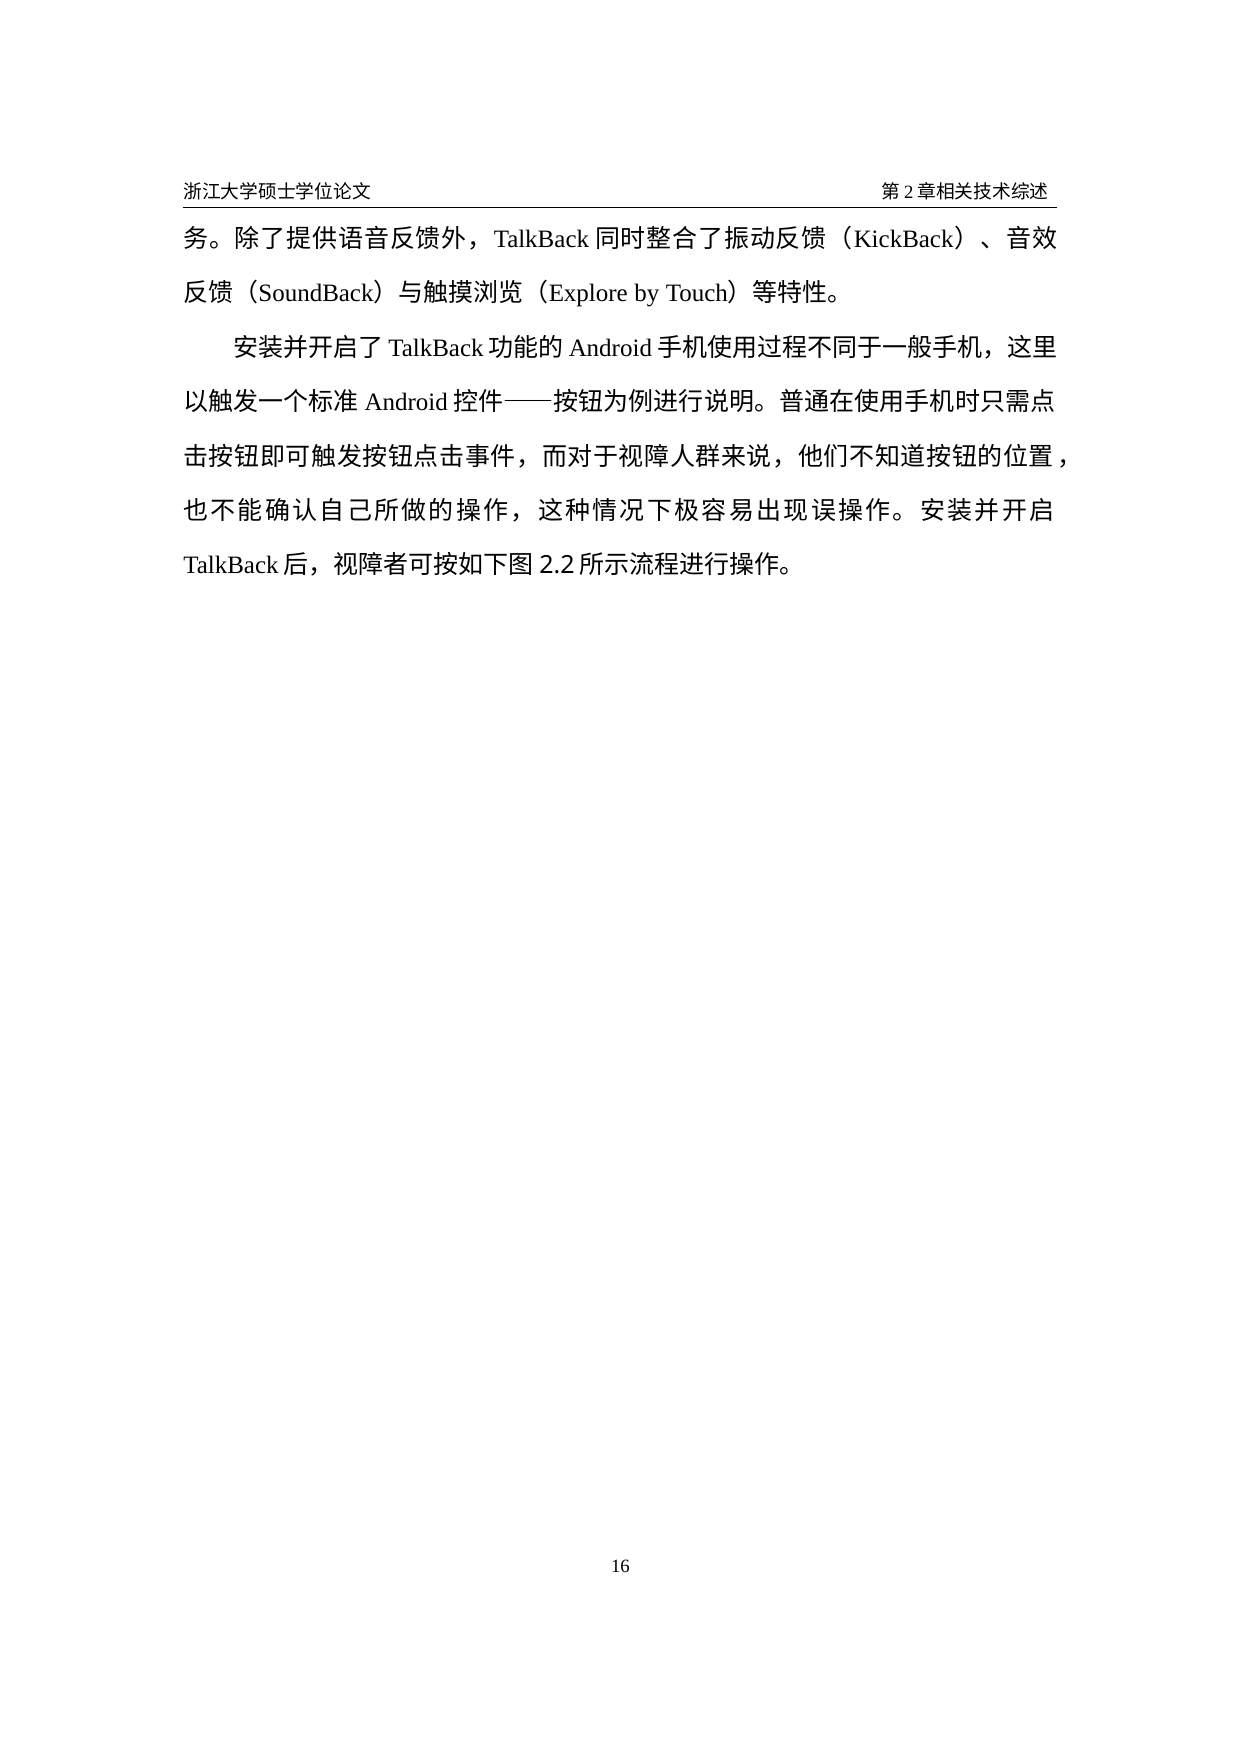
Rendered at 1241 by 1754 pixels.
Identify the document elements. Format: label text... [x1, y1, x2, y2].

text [183, 218, 1057, 309]
text 安装并开启了TalkBack功能的Android手机使用过程不同于一般手机，这里以触发一个标准Android控件——按钮为例进行说明。普通在使用手机时只需点击按钮即可触发按钮点击事件，而对于视障人群来说，他们不知道按钮的位置，也不能确认自己所做的操作，这种情况下极容易出现误操作。安装并开启TalkBack后，视障者可按如下图 2.2所示流程进行操作。 [183, 327, 1057, 581]
